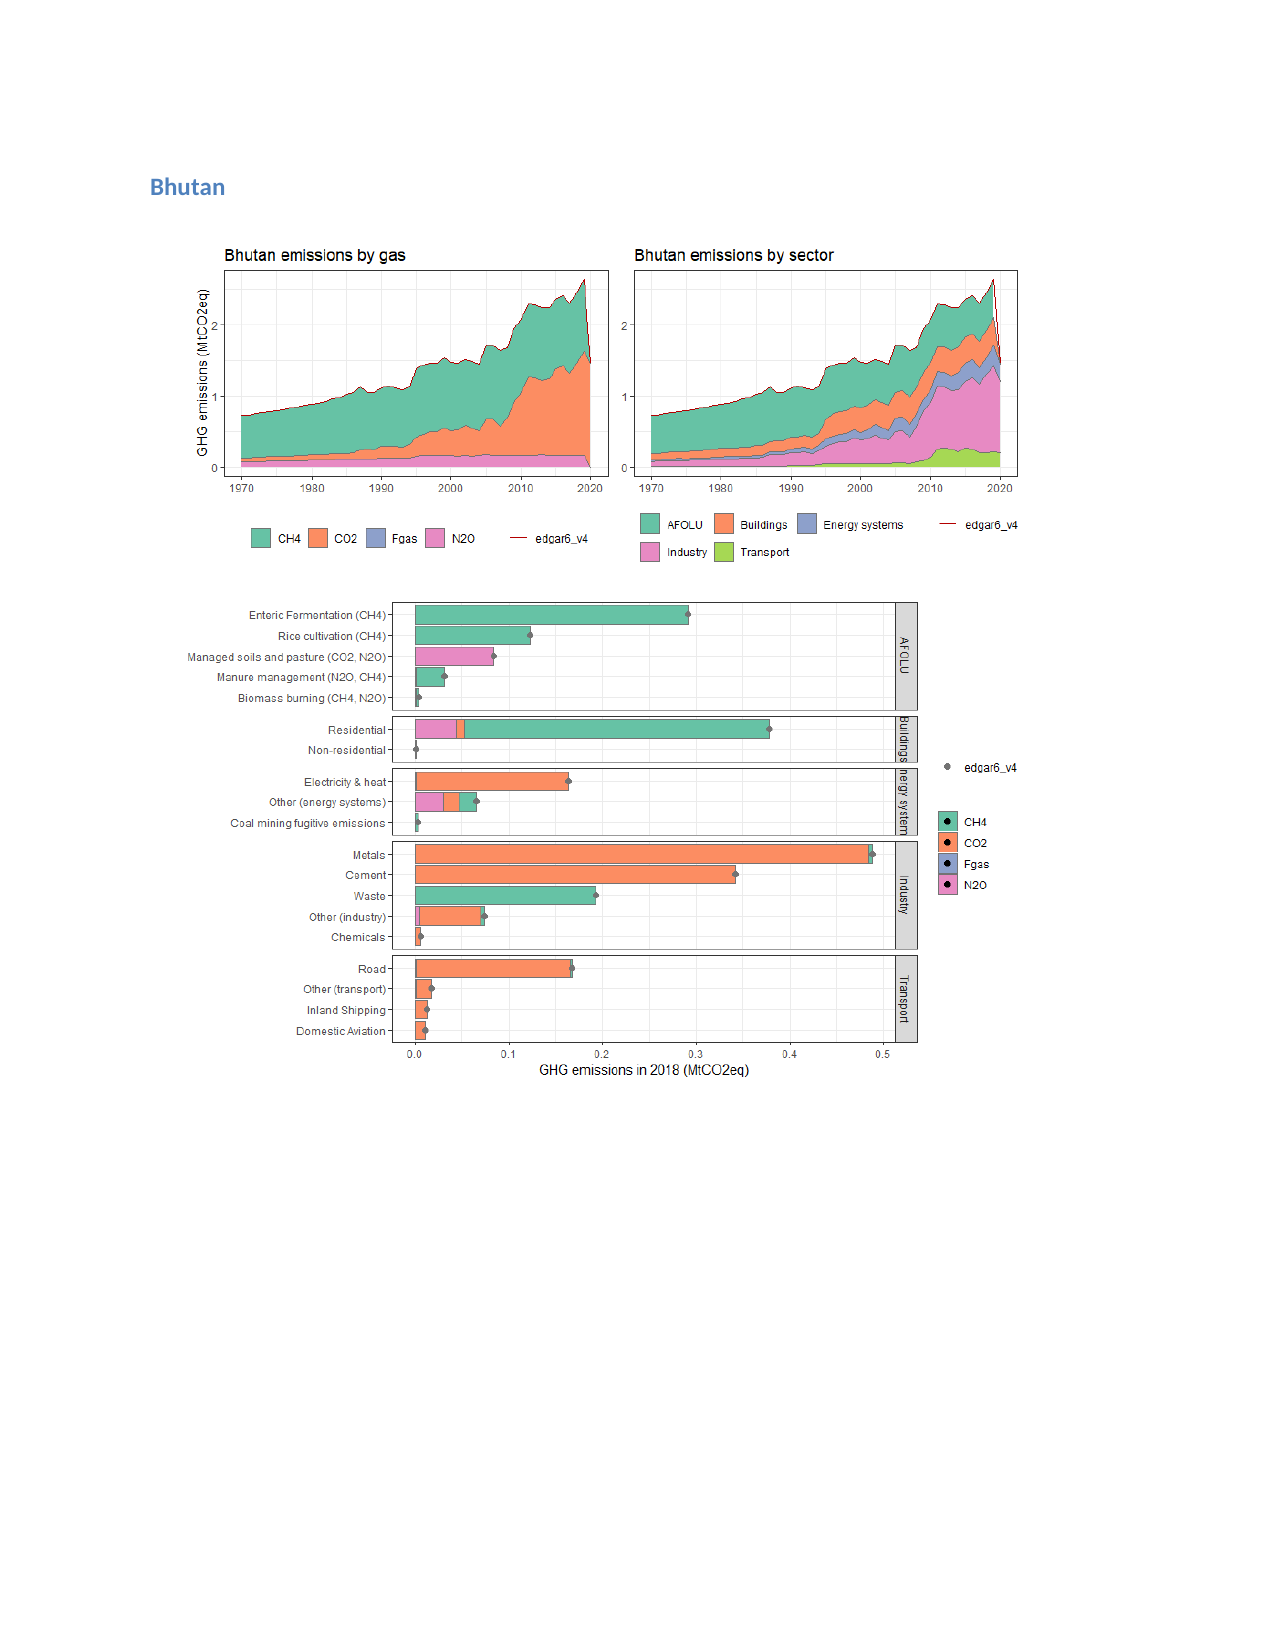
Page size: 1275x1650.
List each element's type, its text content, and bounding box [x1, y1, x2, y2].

picture [168, 220, 1044, 1096]
subtitle Bhutan [150, 171, 1125, 201]
